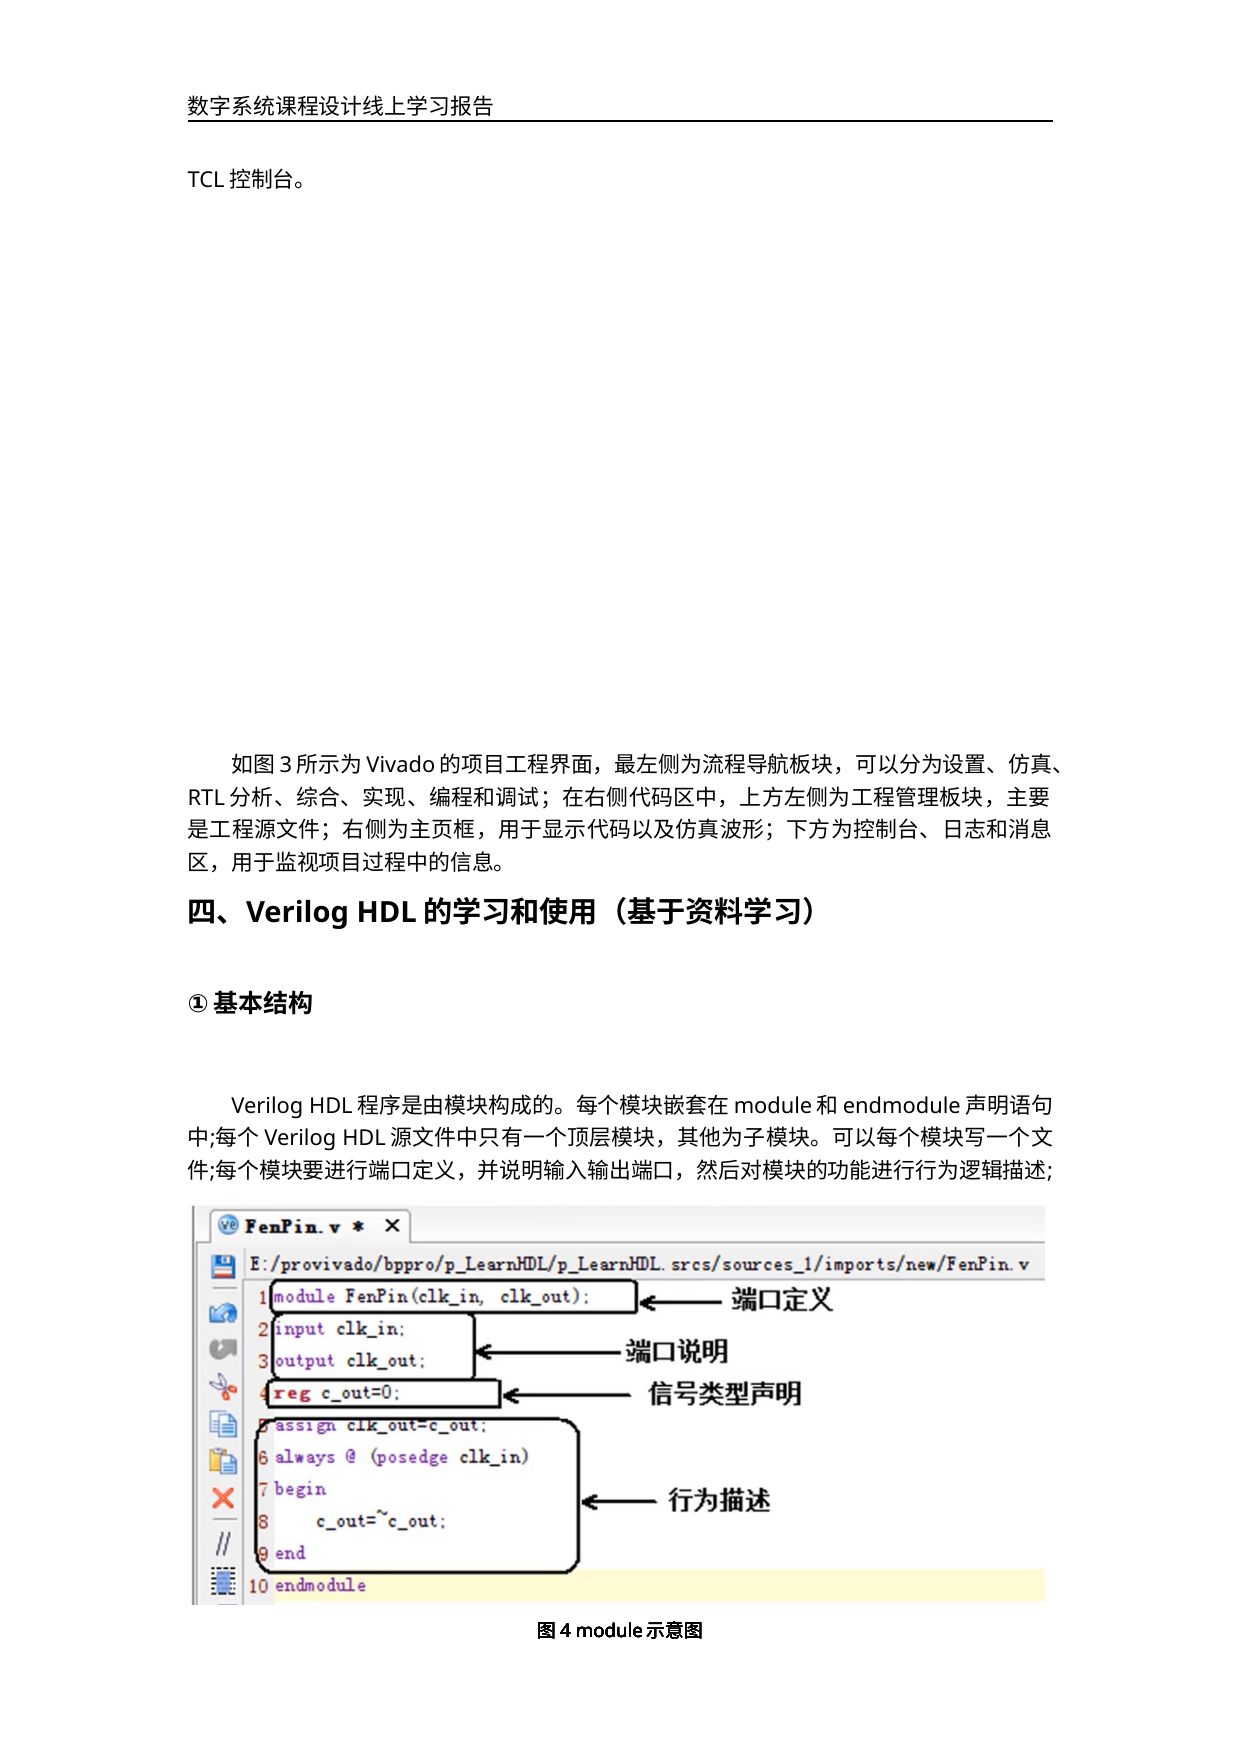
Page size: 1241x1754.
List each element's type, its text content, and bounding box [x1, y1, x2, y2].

subtitle 四、Verilog HDL的学习和使用（基于资料学习） [187, 877, 1053, 942]
text 图2所示为Viv阿斗进入后的主界面，主要由四个部分组成，分别是——“Quick Start”，用于打开例程；“Task”，用于IP管理等；左侧用于打开最近使用的工程；下方为TCL控制台。 [187, 162, 1053, 194]
text 如图3所示为Vivado的项目工程界面，最左侧为流程导航板块，可以分为设置、仿真、RTL分析、综合、实现、编程和调试；在右侧代码区中，上方左侧为工程管理板块，主要是工程源文件；右侧为主页框，用于显示代码以及仿真波形；下方为控制台、日志和消息区，用于监视项目过程中的信息。 [187, 194, 1053, 877]
subtitle ①基本结构 [187, 969, 1053, 1034]
text Verilog HDL程序是由模块构成的。每个模块嵌套在module和endmodule声明语句中;每个Verilog HDL源文件中只有一个顶层模块，其他为子模块。可以每个模块写一个文件;每个模块要进行端口定义，并说明输入输出端口，然后对模块的功能进行行为逻辑描述;模块中的时序逻辑部分在always块的内部，在always块中只能对寄存器变量赋值；模块中对端口或其他wire型变量的赋值，必须在always块的外部使用assign语句，通常是将寄存器的值送出；程序书写格式自由，一行可以写几个语句，一个语句也可以分多行写；除了endmodule语句、begin end语句和fork join语句外，每个语句和数据定义的最后必须有分号；可用/*...*/和//...对程序的任何部分作注释。加上必要的注释，可以增强程序的可读性和可维护性。如图4所示为一个module示意图。 [187, 1088, 1053, 1185]
picture [187, 1204, 1053, 1605]
